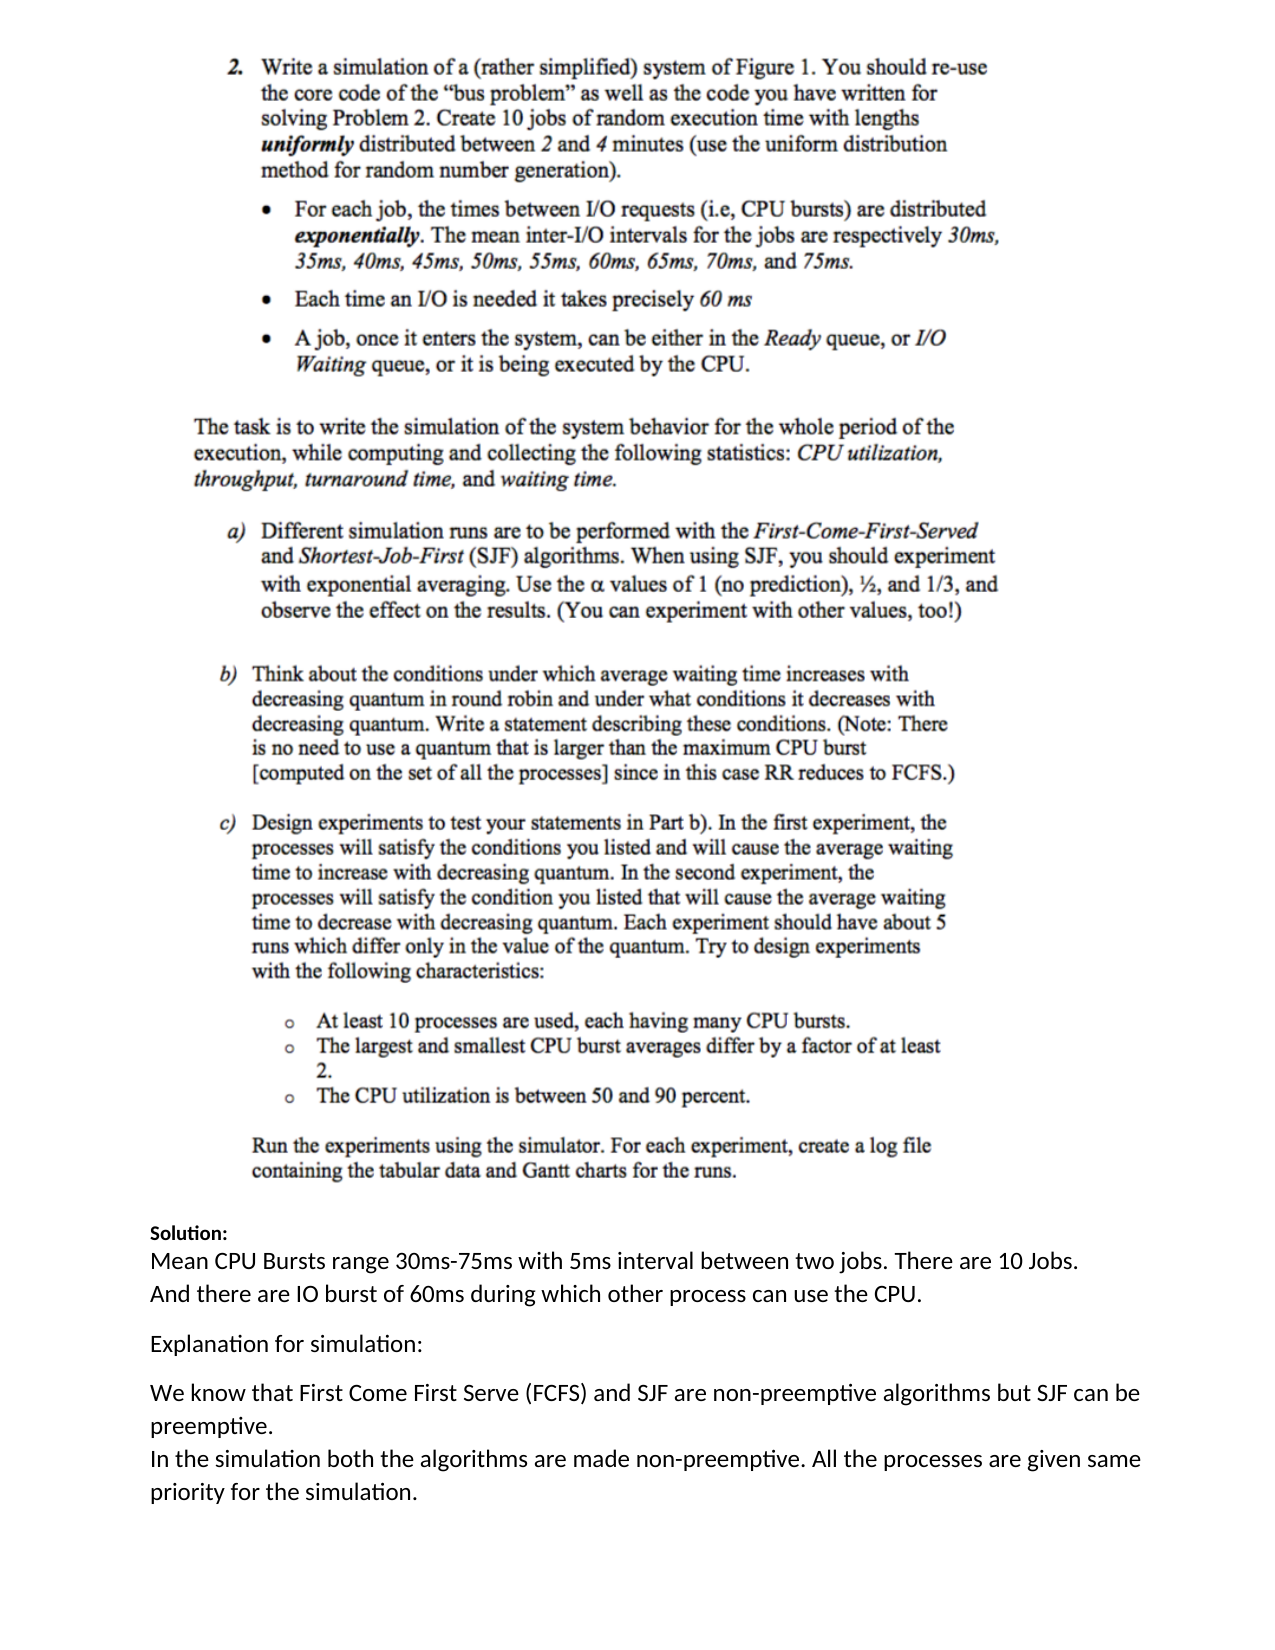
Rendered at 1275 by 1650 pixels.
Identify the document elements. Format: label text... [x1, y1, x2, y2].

picture [150, 45, 1012, 1195]
text Solution: [150, 1220, 1181, 1245]
text Explanation for simulation: [150, 1328, 1181, 1358]
text We know that First Come First Serve (FCFS) and SJF are non-preemptive algorithms but SJF can be preemptive. In the simulation both the algorithms are made non-preemptive. All the processes are given same priority for the simulation. [150, 1377, 1181, 1507]
text Mean CPU Bursts range 30ms-75ms with 5ms interval between two jobs. There are 10 Jobs. And there are IO burst of 60ms during which other process can use the CPU. [150, 1245, 1181, 1309]
